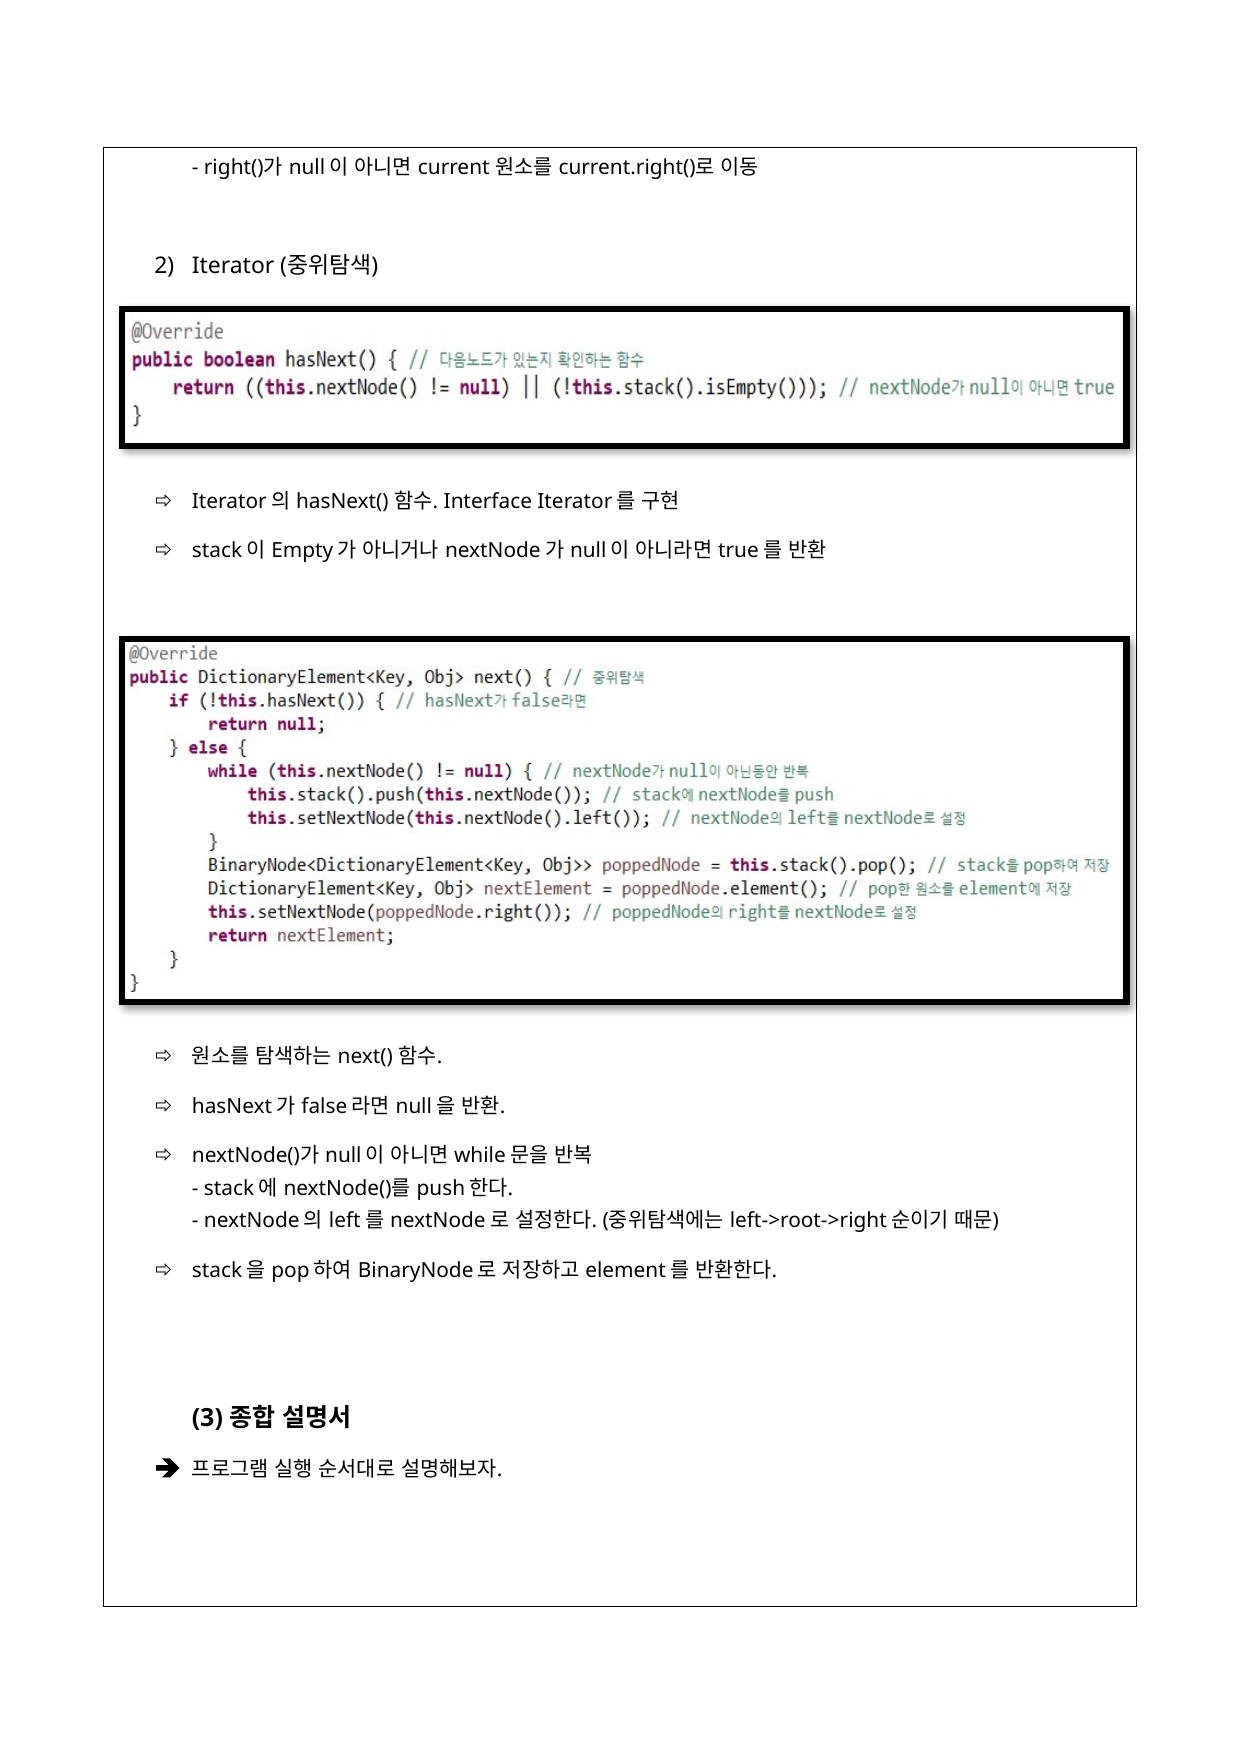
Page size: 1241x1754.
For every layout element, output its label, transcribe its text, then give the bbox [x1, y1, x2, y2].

list 원소를 탐색하는 next() 함수. [154, 1039, 1128, 1070]
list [154, 150, 1128, 180]
list Iterator (중위탐색) [154, 247, 1128, 280]
picture [125, 642, 1123, 999]
list Iterator의 hasNext() 함수. Interface Iterator를 구현 [154, 484, 1128, 514]
list 프로그램 실행 순서대로 설명해보자. [154, 1453, 1128, 1483]
picture [125, 312, 1123, 443]
list stack을 pop하여 BinaryNode로 저장하고 element를 반환한다. [154, 1253, 1128, 1283]
list nextNode()가 null이 아니면 while문을 반복 - stack에 nextNode()를 push한다. - nextNode의 left를 nextNode로 설정한다. (중위탐색에는 left->root->right순이기 때문) [154, 1138, 1128, 1234]
list hasNext가 false라면 null을 반환. [154, 1089, 1128, 1119]
list 종합 설명서 [192, 1397, 1128, 1433]
list stack이 Empty가 아니거나 nextNode가 null이 아니라면 true를 반환 [154, 533, 1128, 563]
